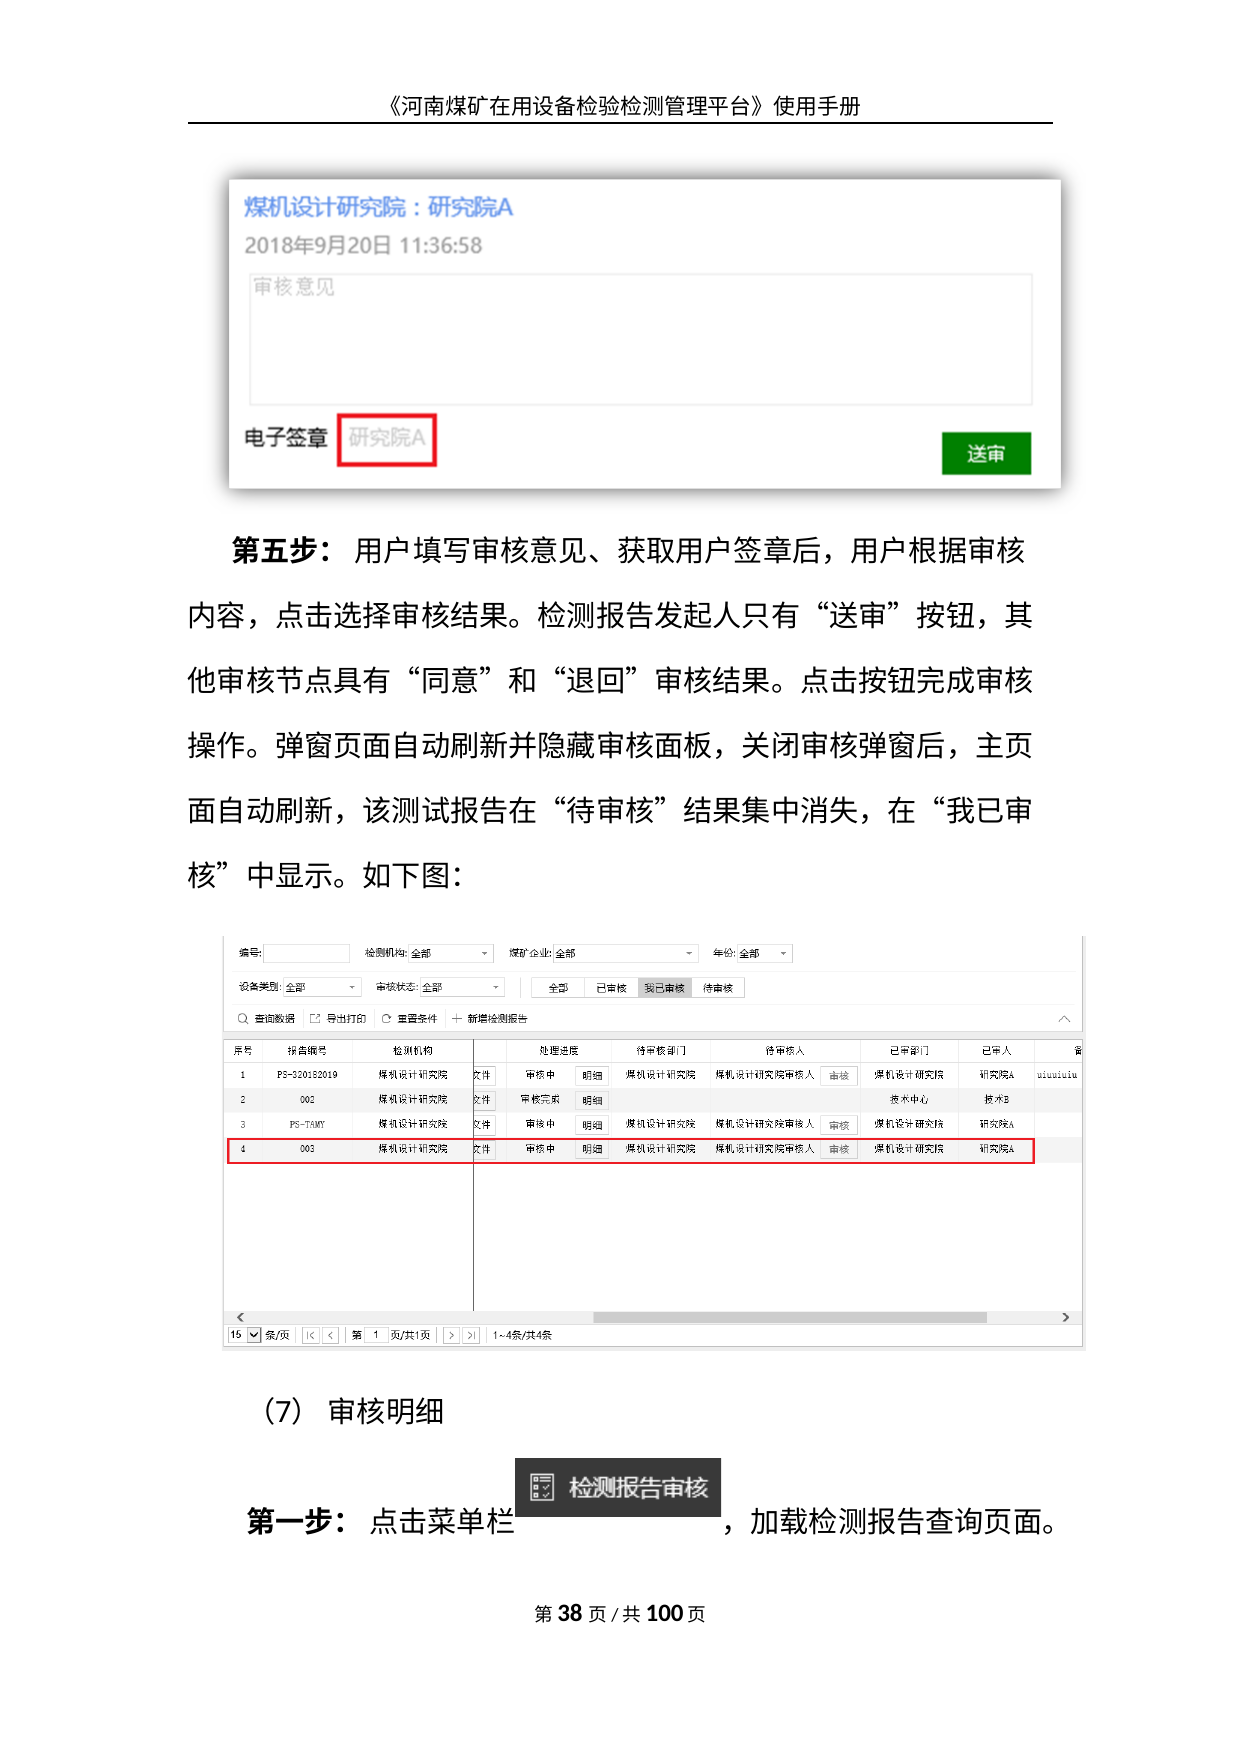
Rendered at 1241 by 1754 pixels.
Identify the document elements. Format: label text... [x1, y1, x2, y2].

picture [221, 936, 1086, 1351]
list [187, 1458, 1053, 1556]
picture [515, 1458, 722, 1517]
picture [203, 153, 1086, 514]
